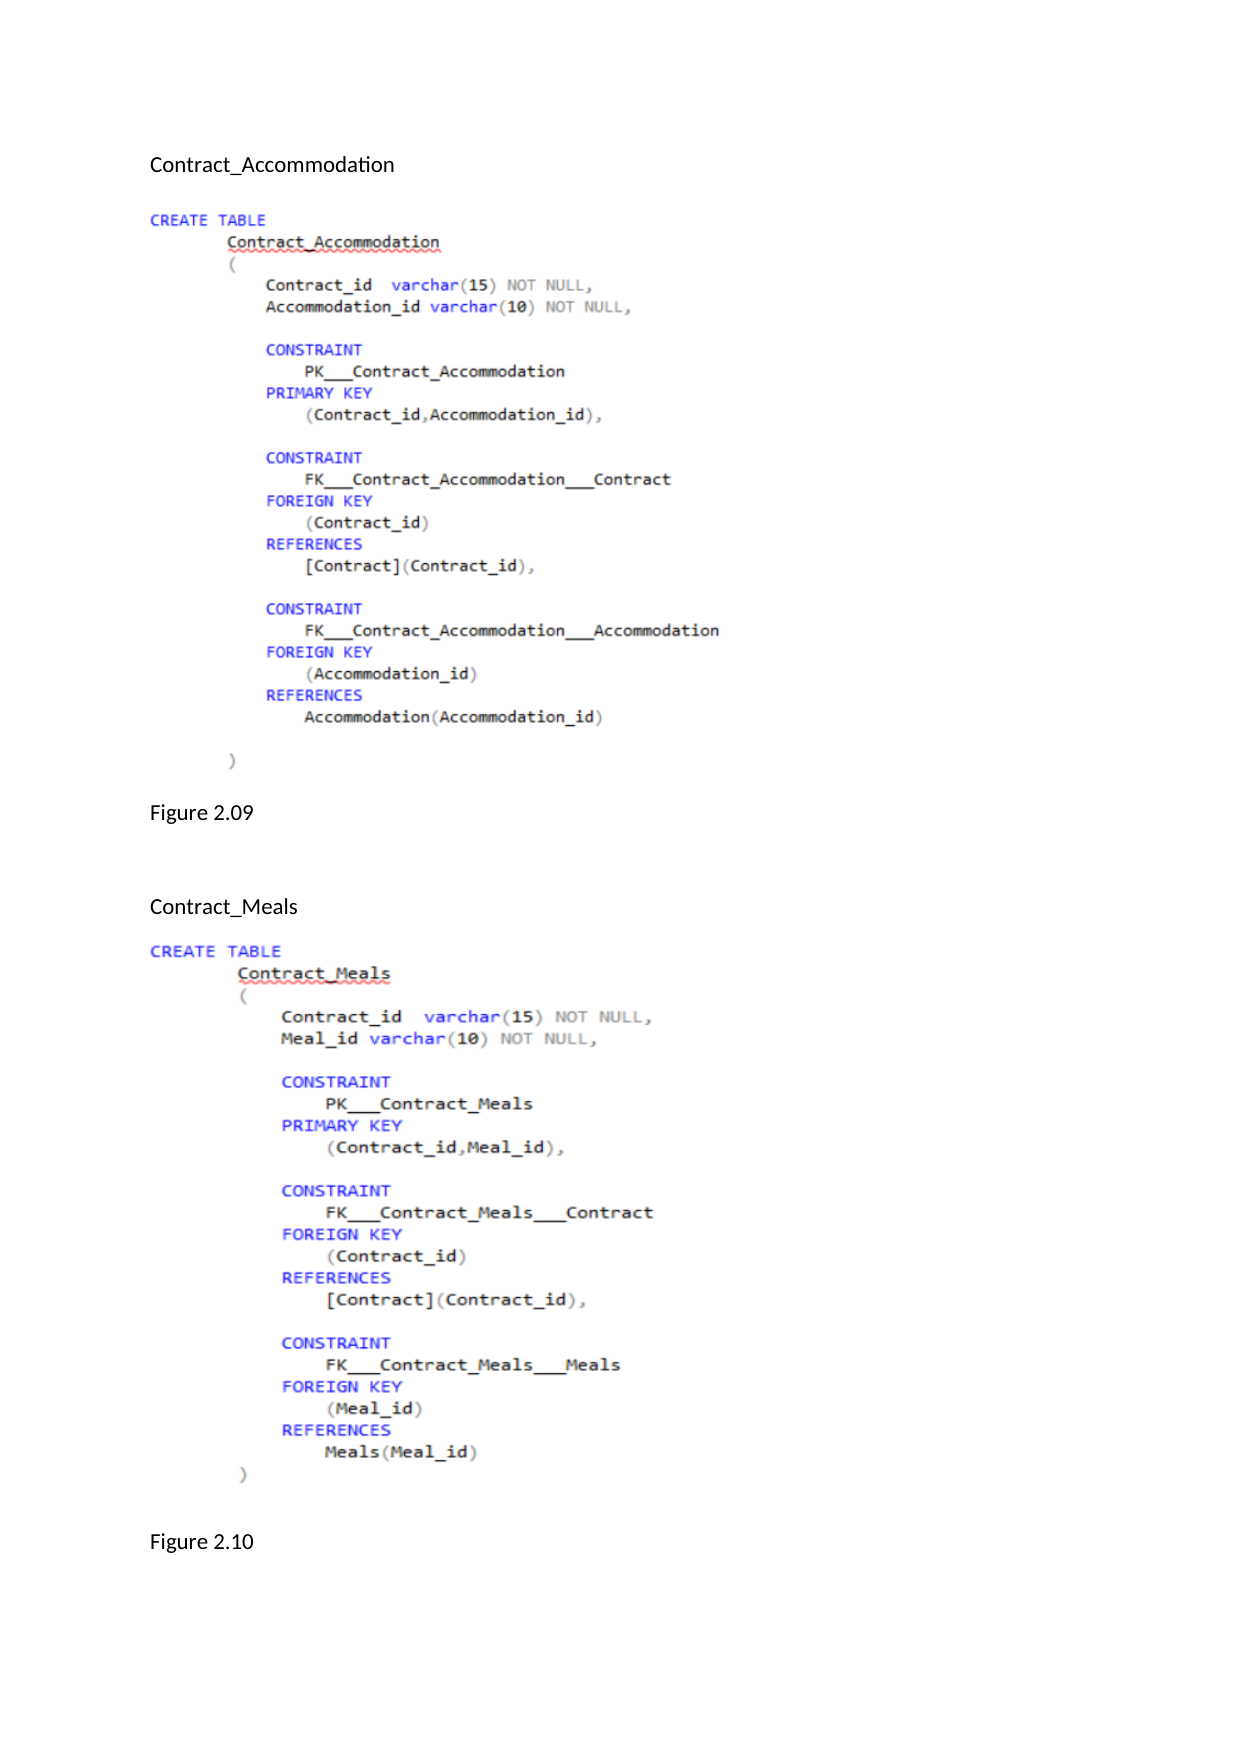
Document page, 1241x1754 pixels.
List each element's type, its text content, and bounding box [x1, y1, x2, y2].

text Contract_Accommodation [150, 150, 1090, 178]
text Figure 2.09 [150, 798, 1090, 827]
picture [150, 939, 1015, 1508]
text Contract_Meals [150, 892, 1090, 920]
picture [150, 196, 1148, 780]
text Figure 2.10 [150, 1527, 1090, 1555]
